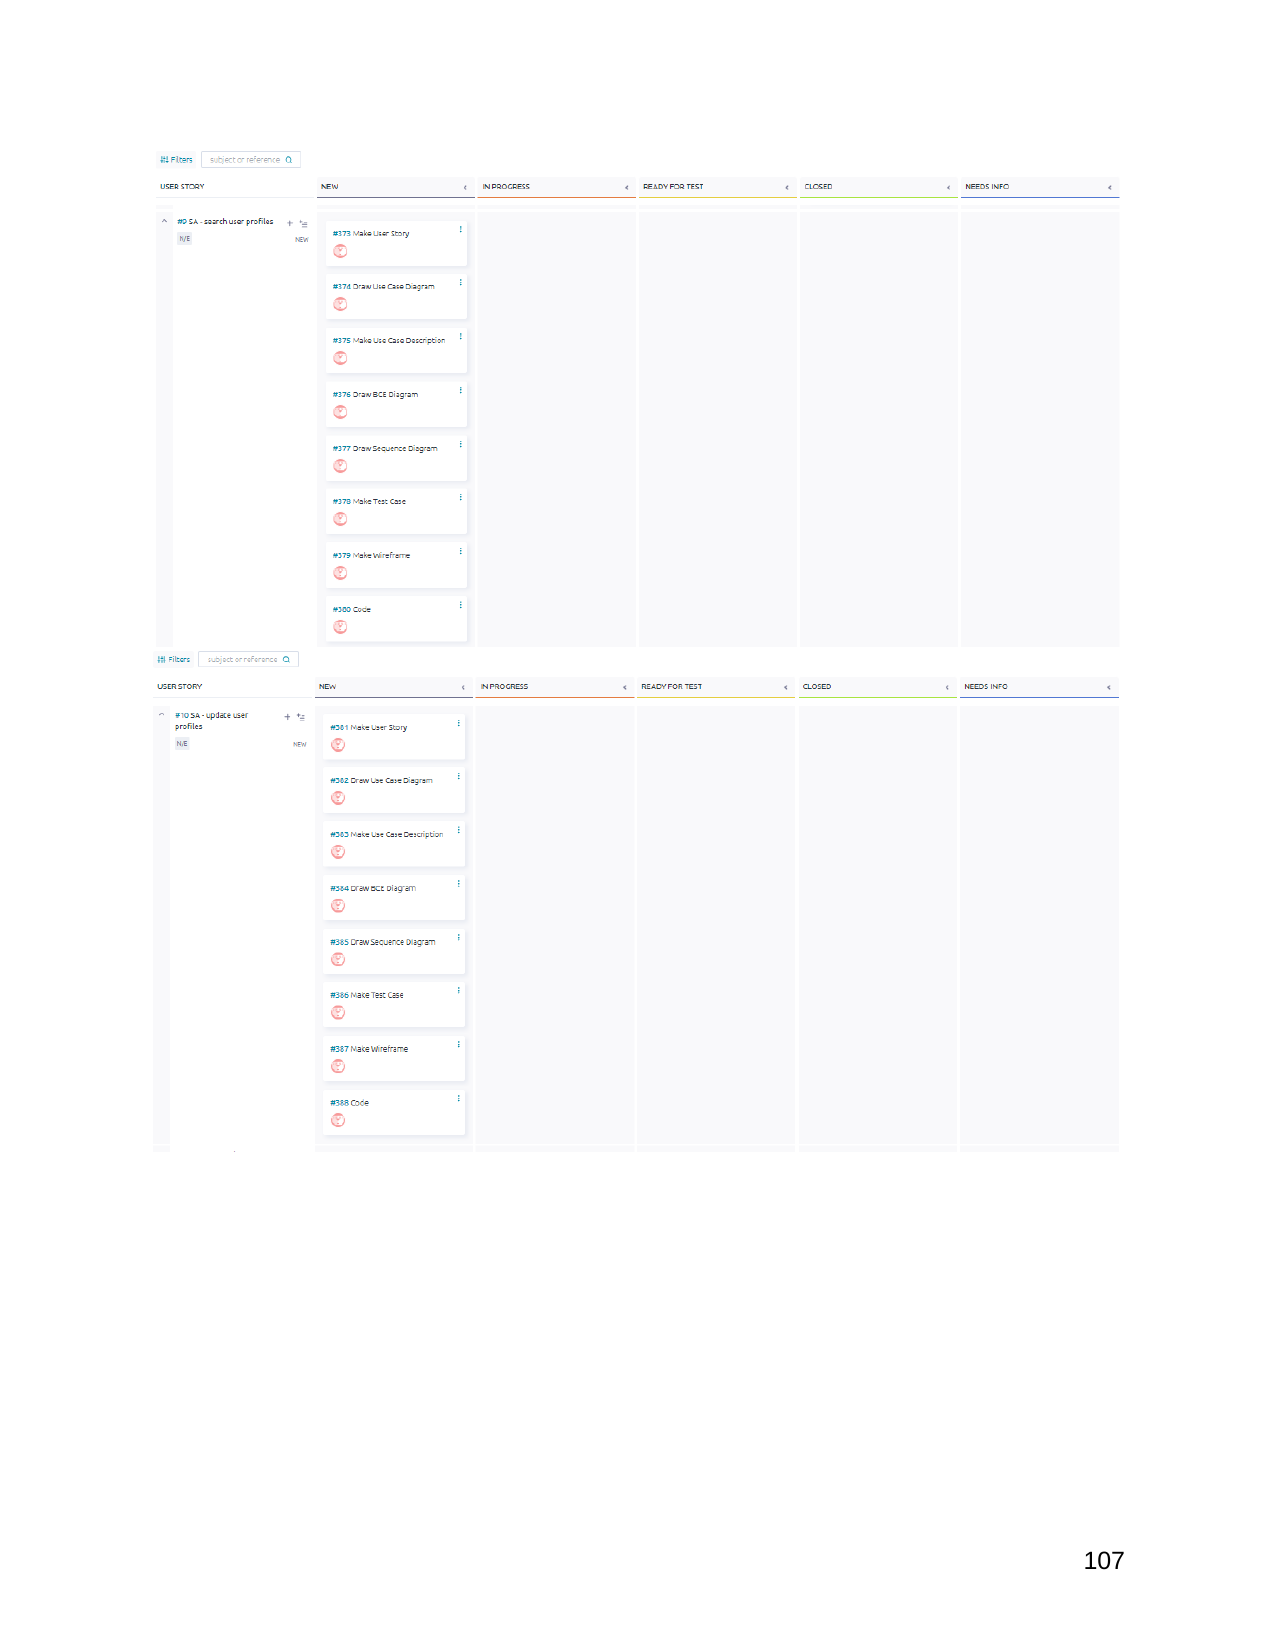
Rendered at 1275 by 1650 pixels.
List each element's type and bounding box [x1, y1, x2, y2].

picture [150, 150, 1125, 1152]
